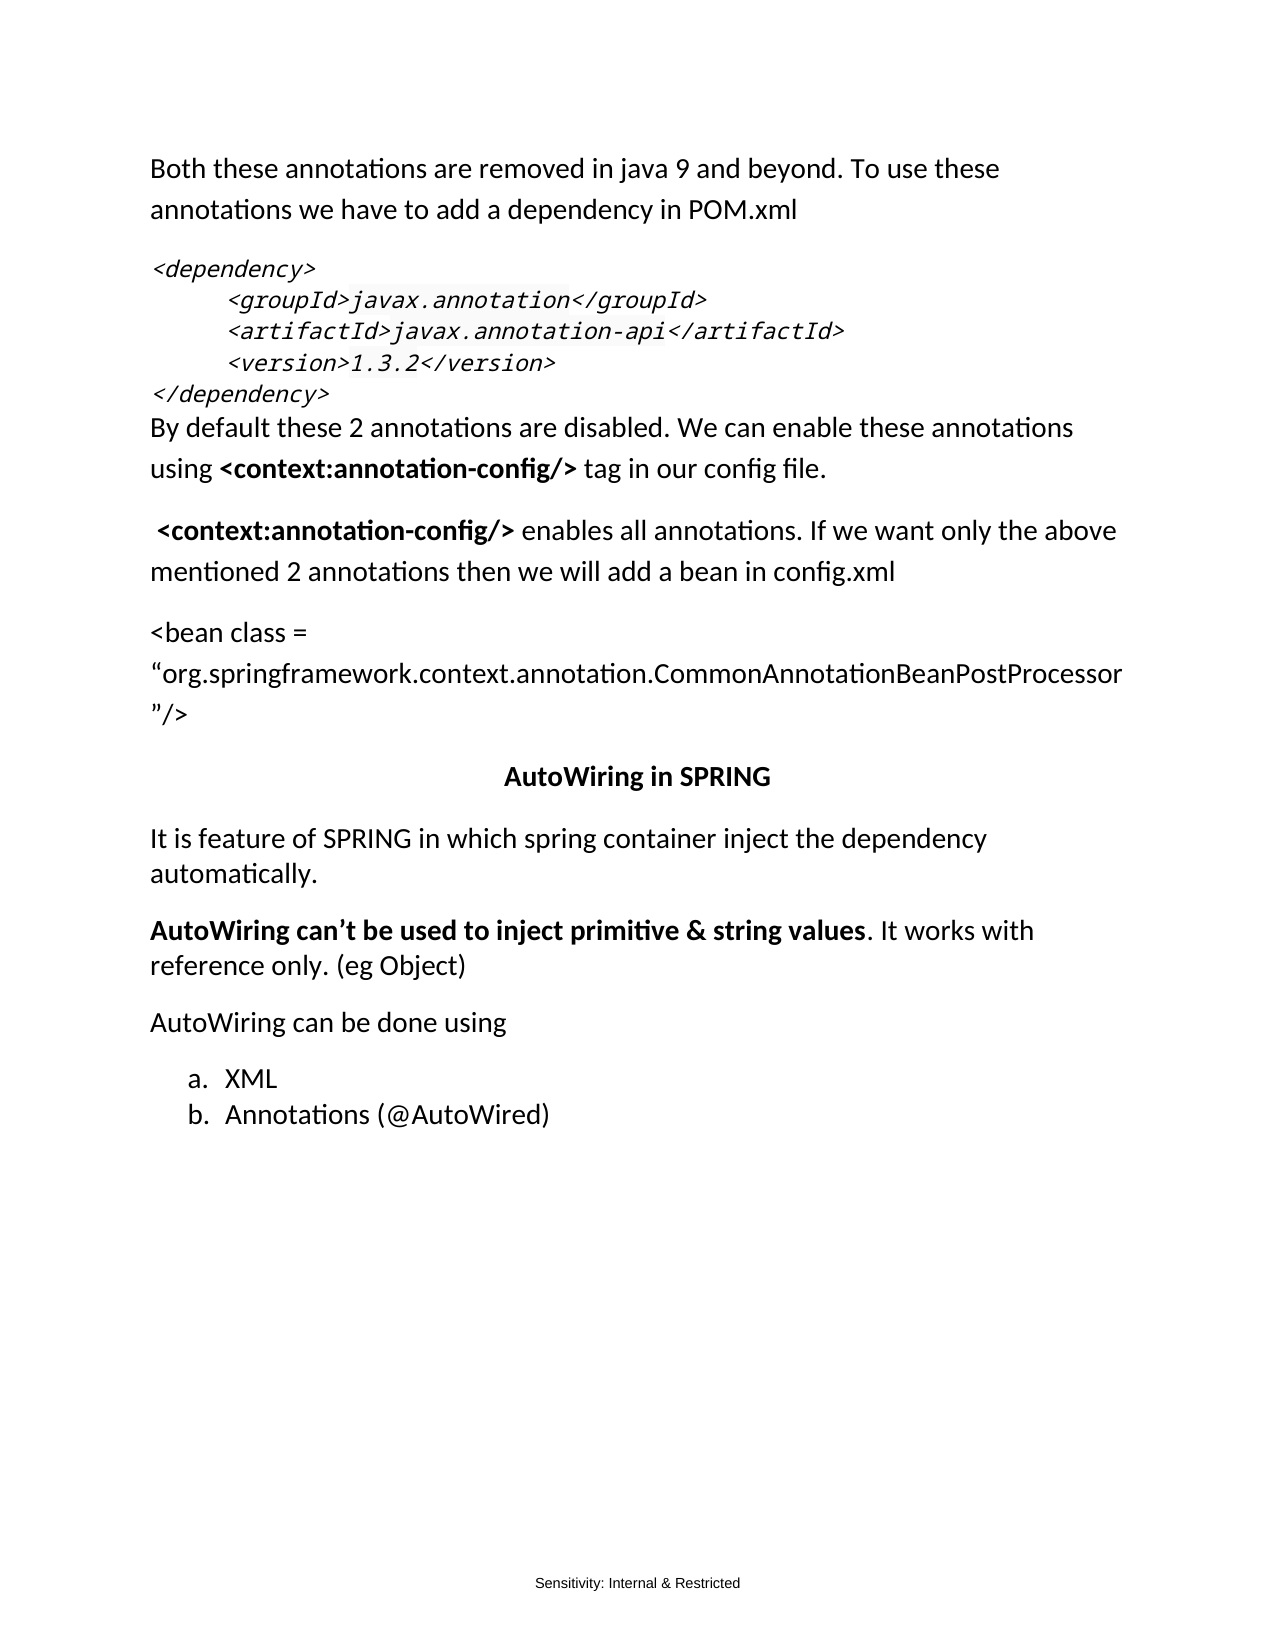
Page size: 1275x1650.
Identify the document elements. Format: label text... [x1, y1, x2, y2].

text <groupId>javax.annotation</groupId> [225, 284, 349, 315]
text <version>1.3.2</version> [417, 346, 1125, 378]
text <dependency> [150, 253, 1125, 284]
text AutoWiring can’t be used to inject primitive & string values. It works with reference only. (eg Object) [150, 912, 1125, 983]
text </dependency> [150, 378, 1125, 409]
list Annotations (@AutoWired) [187, 1096, 1125, 1132]
text <context:annotation-config/> enables all annotations. If we want only the above mentioned 2 annotations then we will add a bean in config.xml [150, 512, 1125, 588]
text Both these annotations are removed in java 9 and beyond. To use these annotations we have to add a dependency in POM.xml [150, 150, 1125, 227]
text By default these 2 annotations are disabled. We can enable these annotations using <context:annotation-config/> tag in our config file. [150, 409, 1125, 486]
text AutoWiring can be done using [150, 1004, 1125, 1039]
list XML [187, 1060, 1125, 1096]
text <bean class = “org.springframework.context.annotation.CommonAnnotationBeanPostProcessor”/> [150, 614, 1125, 732]
text It is feature of SPRING in which spring container inject the dependency automatically. [150, 820, 1125, 891]
text <version>1.3.2</version> [225, 346, 349, 378]
text <artifactId>javax.annotation-api</artifactId> [225, 315, 390, 346]
text AutoWiring in SPRING [150, 758, 1125, 794]
text <artifactId>javax.annotation-api</artifactId> [665, 315, 1125, 346]
text <groupId>javax.annotation</groupId> [569, 284, 1125, 315]
